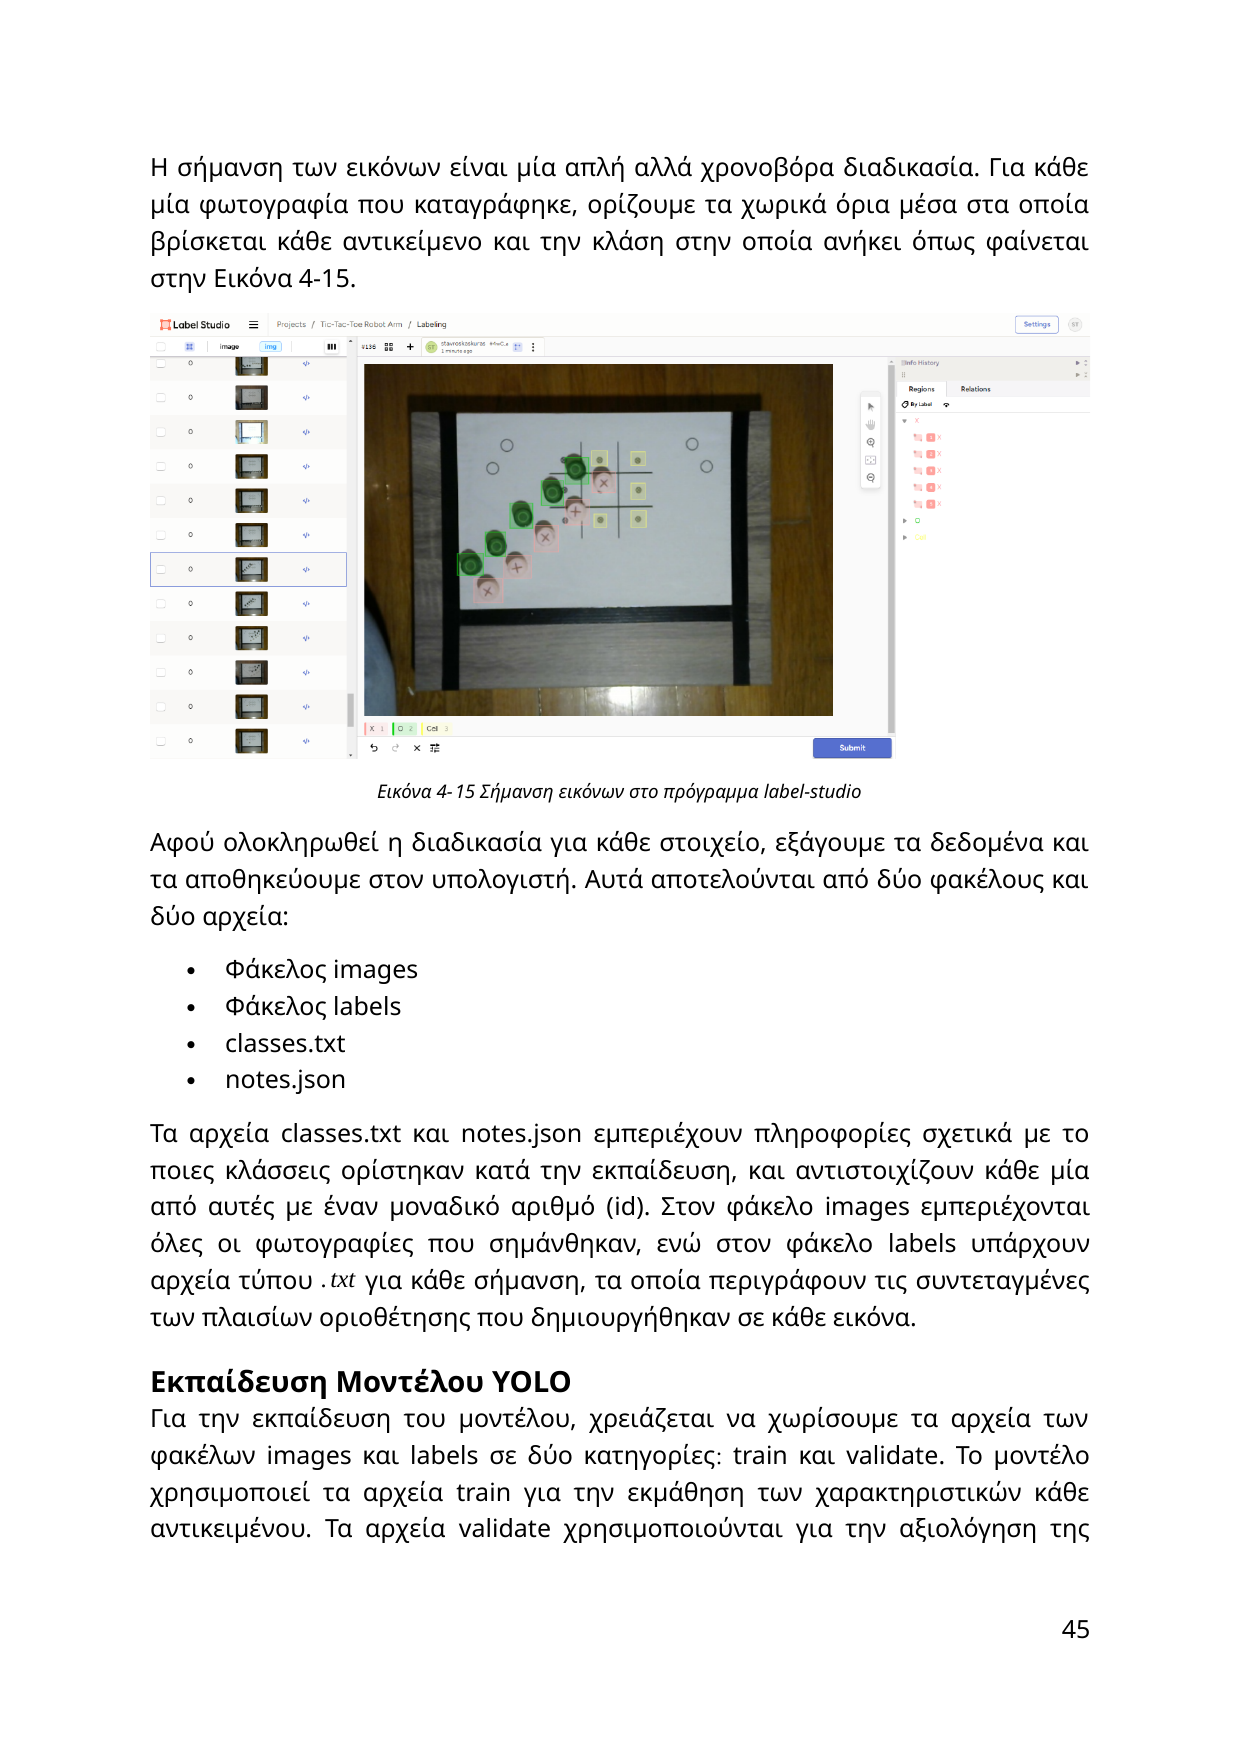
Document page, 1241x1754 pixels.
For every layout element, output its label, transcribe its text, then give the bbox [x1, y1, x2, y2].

picture [150, 313, 1091, 759]
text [150, 1401, 1090, 1545]
list Φάκελος labels [187, 988, 1090, 1023]
subtitle Εκπαίδευση Μοντέλου YOLO [150, 1361, 1090, 1401]
list classes.txt [187, 1025, 1090, 1059]
list notes.json [187, 1062, 1090, 1096]
text Αφού ολοκληρωθεί η διαδικασία για κάθε στοιχείο, εξάγουμε τα δεδομένα και τα αποθηκεύουμε στον υπολογιστή. Αυτά αποτελούνται από δύο φακέλους και δύο αρχεία: [150, 825, 1090, 932]
list Φάκελος images [187, 952, 1090, 986]
text Τα αρχεία classes.txt και notes.json εμπεριέχουν πληροφορίες σχετικά με το ποιες κλάσσεις ορίστηκαν κατά την εκπαίδευση, και αντιστοιχίζουν κάθε μία από αυτές με έναν μοναδικό αριθμό (id). Στον φάκελο images εμπεριέχονται όλες οι φωτογραφίες που σημάνθηκαν, ενώ στον φάκελο labels υπάρχουν αρχεία τύπου για κάθε σήμανση, τα οποία περιγράφουν τις συντεταγμένες των πλαισίων οριοθέτησης που δημιουργήθηκαν σε κάθε εικόνα. [150, 1116, 1090, 1333]
